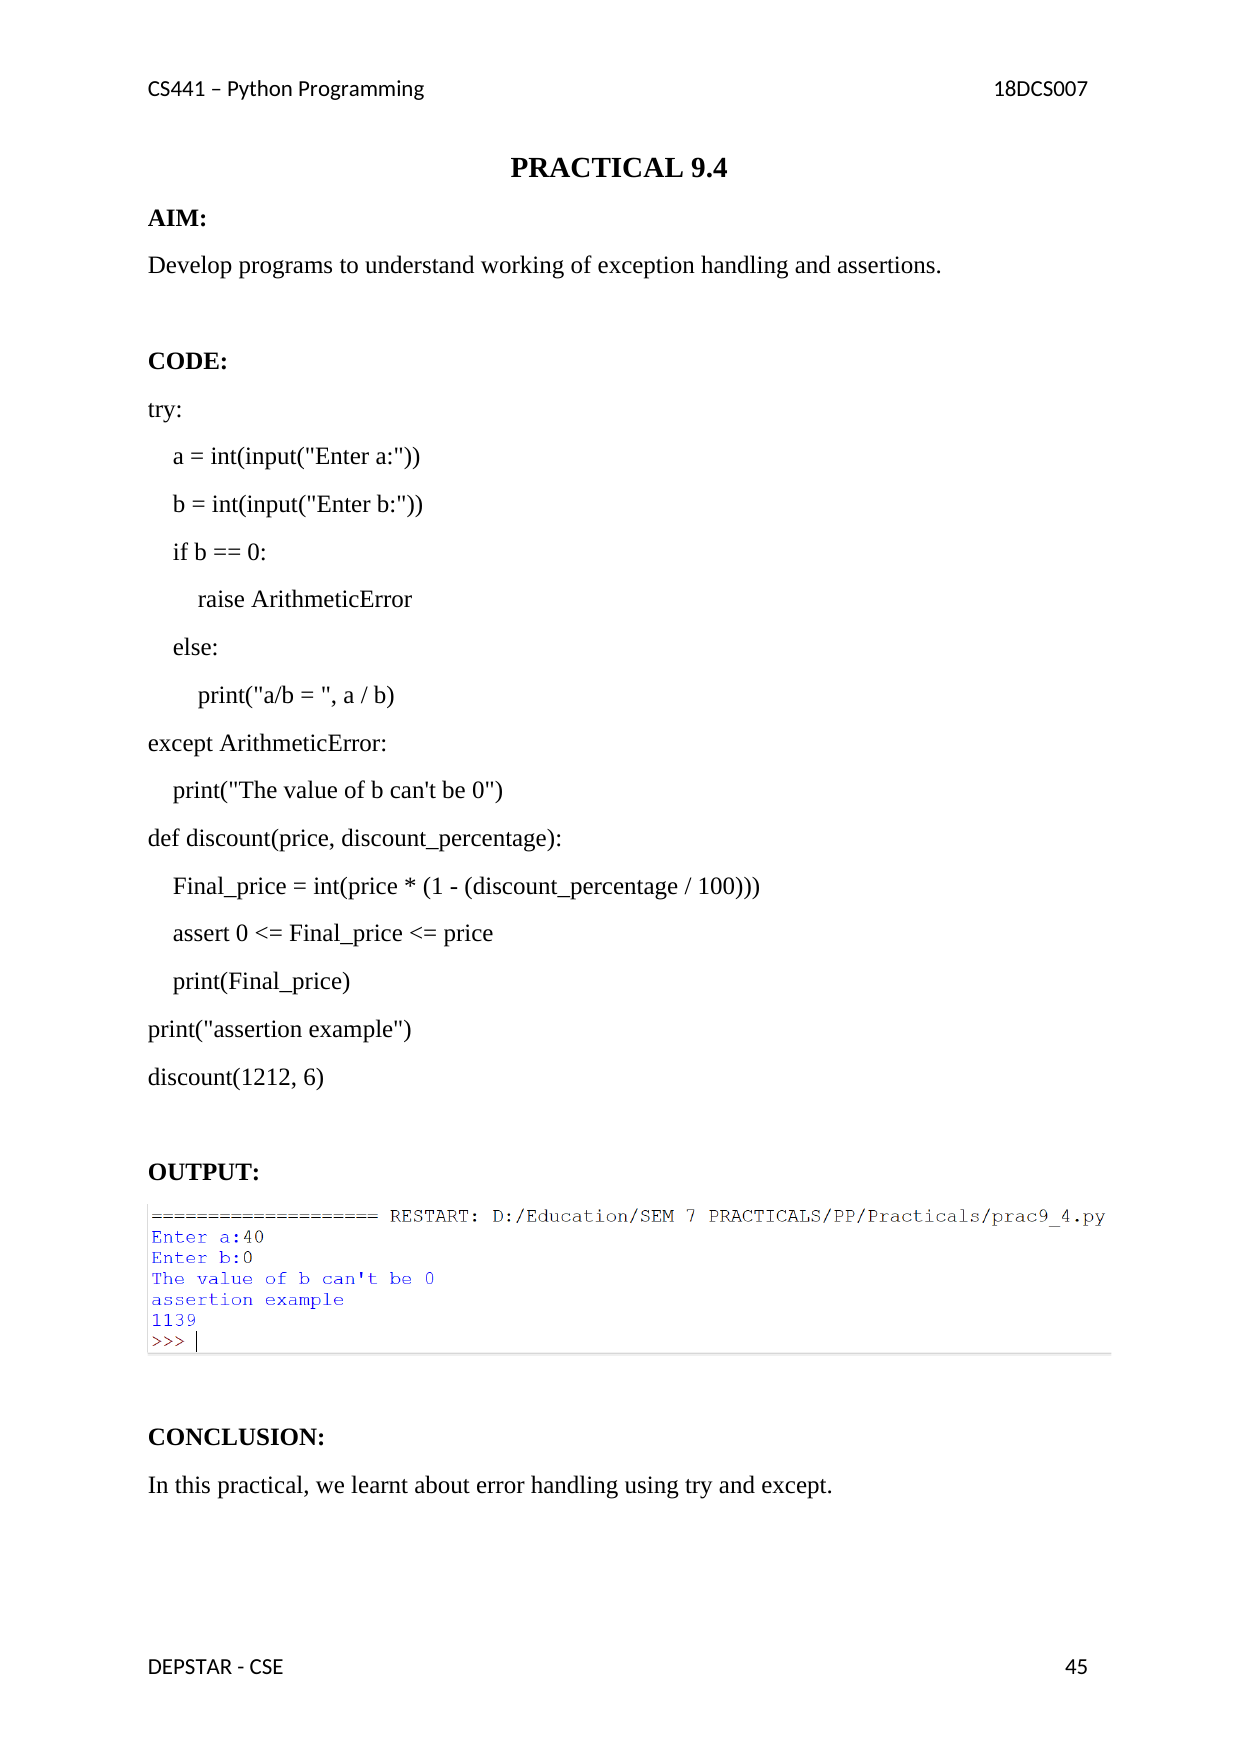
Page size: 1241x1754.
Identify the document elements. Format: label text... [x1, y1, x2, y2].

text print("a/b = ", a / b) [148, 680, 1090, 709]
text else: [148, 632, 1090, 661]
text if b == 0: [148, 537, 1090, 566]
text except ArithmeticError: [148, 728, 1090, 756]
text a = int(input("Enter a:")) [148, 441, 1090, 470]
text OUTPUT: [148, 1157, 1090, 1186]
text raise ArithmeticError [148, 584, 1090, 613]
text print("assertion example") [148, 1014, 1090, 1043]
text AIM: [148, 203, 1090, 232]
text print("The value of b can't be 0") [148, 775, 1090, 804]
text CONCLUSION: [148, 1422, 1090, 1451]
text Final_price = int(price * (1 - (discount_percentage / 100))) [148, 871, 1090, 899]
text CODE: [148, 346, 1090, 375]
text try: [148, 394, 1090, 422]
text discount(1212, 6) [148, 1062, 1090, 1090]
picture [147, 1204, 1112, 1356]
text Develop programs to understand working of exception handling and assertions. [148, 251, 1090, 279]
text In this practical, we learnt about error handling using try and except. [148, 1470, 1090, 1499]
text PRACTICAL 9.4 [148, 150, 1090, 183]
text print(Final_price) [148, 966, 1090, 995]
text b = int(input("Enter b:")) [148, 489, 1090, 518]
text assert 0 <= Final_price <= price [148, 918, 1090, 947]
text def discount(price, discount_percentage): [148, 823, 1090, 852]
